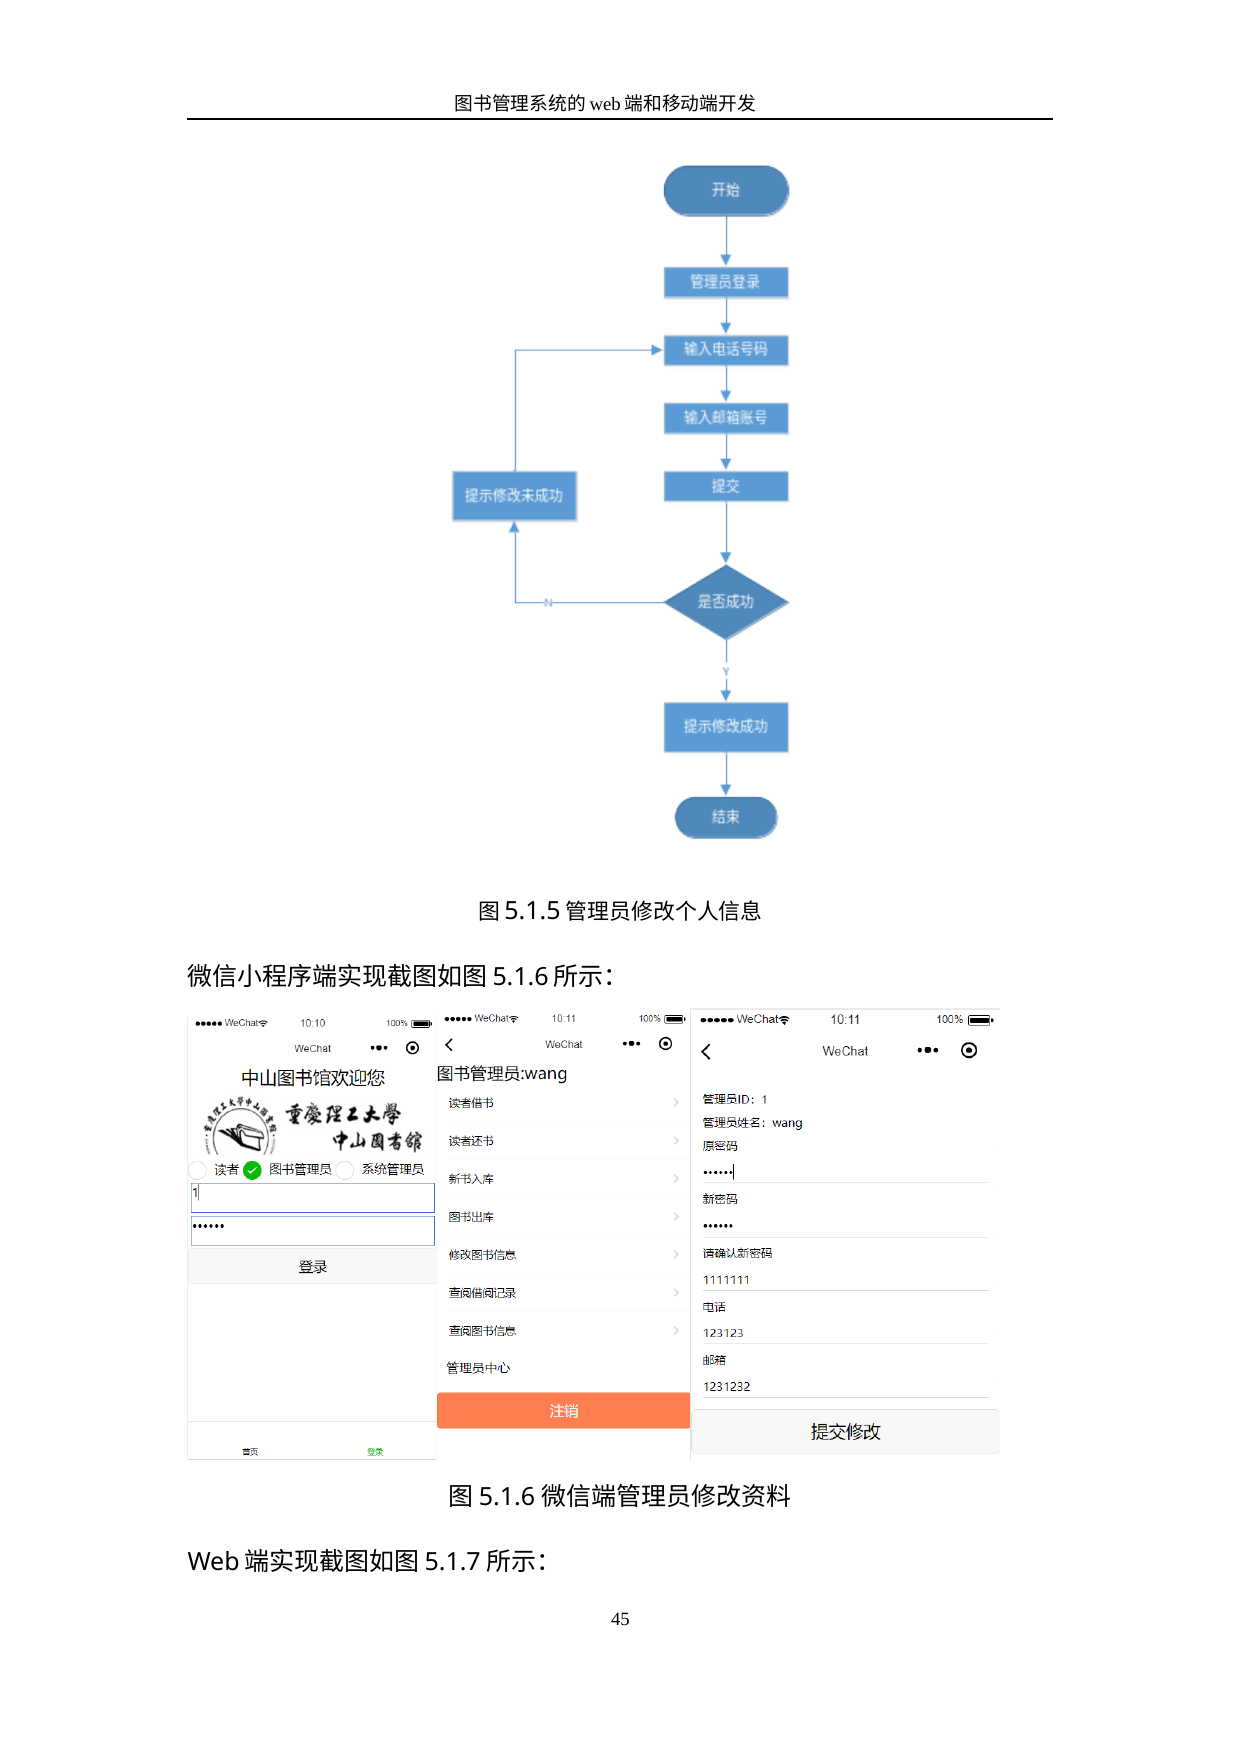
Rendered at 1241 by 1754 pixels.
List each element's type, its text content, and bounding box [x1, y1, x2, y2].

text Web端实现截图如图5.1.7所示： [187, 1527, 1053, 1592]
text 图5.1.6 微信端管理员修改资料 [187, 1462, 1053, 1527]
text 图5.1.5管理员修改个人信息 [187, 877, 1053, 942]
picture [187, 1008, 1000, 1460]
text 微信小程序端实现截图如图5.1.6所示： [187, 942, 1053, 1007]
